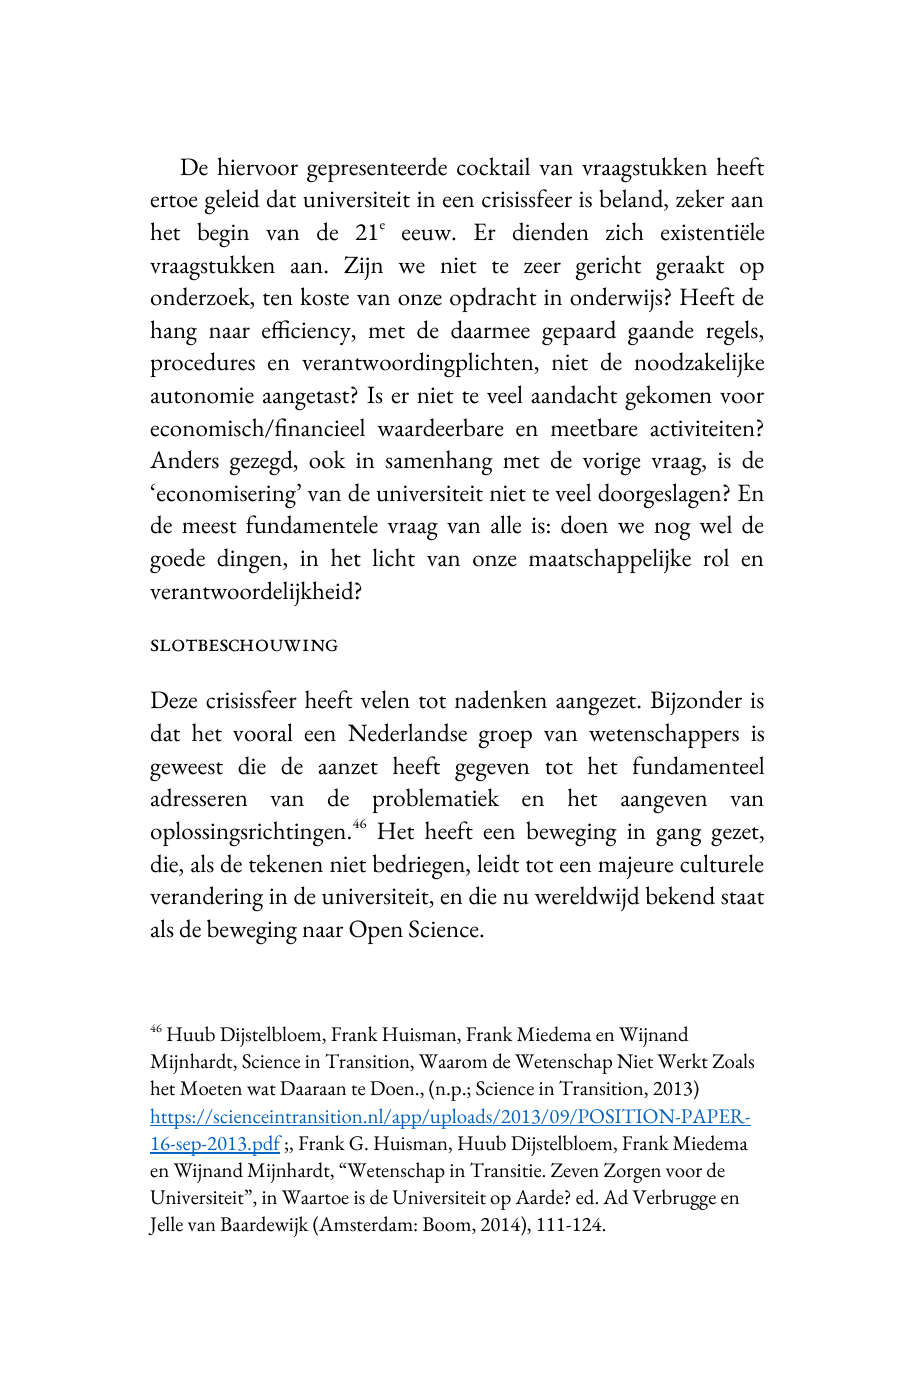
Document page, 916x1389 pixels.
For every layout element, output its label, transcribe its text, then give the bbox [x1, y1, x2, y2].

subtitle Slotbeschouwing [150, 631, 766, 659]
text De hiervoor gepresenteerde cocktail van vraagstukken heeft ertoe geleid dat universiteit in een crisissfeer is beland, zeker aan het begin van de 21e eeuw. Er dienden zich existentiële vraagstukken aan. Zijn we niet te zeer gericht geraakt op onderzoek, ten koste van onze opdracht in onderwijs? Heeft de hang naar efficiency, met de daarmee gepaard gaande regels, procedures en verantwoordingplichten, niet de noodzakelijke autonomie aangetast? Is er niet te veel aandacht gekomen voor economisch/financieel waardeerbare en meetbare activiteiten? Anders gezegd, ook in samenhang met de vorige vraag, is de ‘economisering’ van de universiteit niet te veel doorgeslagen? En de meest fundamentele vraag van alle is: doen we nog wel de goede dingen, in het licht van onze maatschappelijke rol en verantwoordelijkheid? [150, 150, 766, 606]
text Deze crisissfeer heeft velen tot nadenken aangezet. Bijzonder is dat het vooral een Nederlandse groep van wetenschappers is geweest die de aanzet heeft gegeven tot het fundamenteel adresseren van de problematiek en het aangeven van oplossingsrichtingen. Het heeft een beweging in gang gezet, die, als de tekenen niet bedriegen, leidt tot een majeure culturele verandering in de universiteit, en die nu wereldwijd bekend staat als de beweging naar Open Science. [150, 684, 766, 944]
